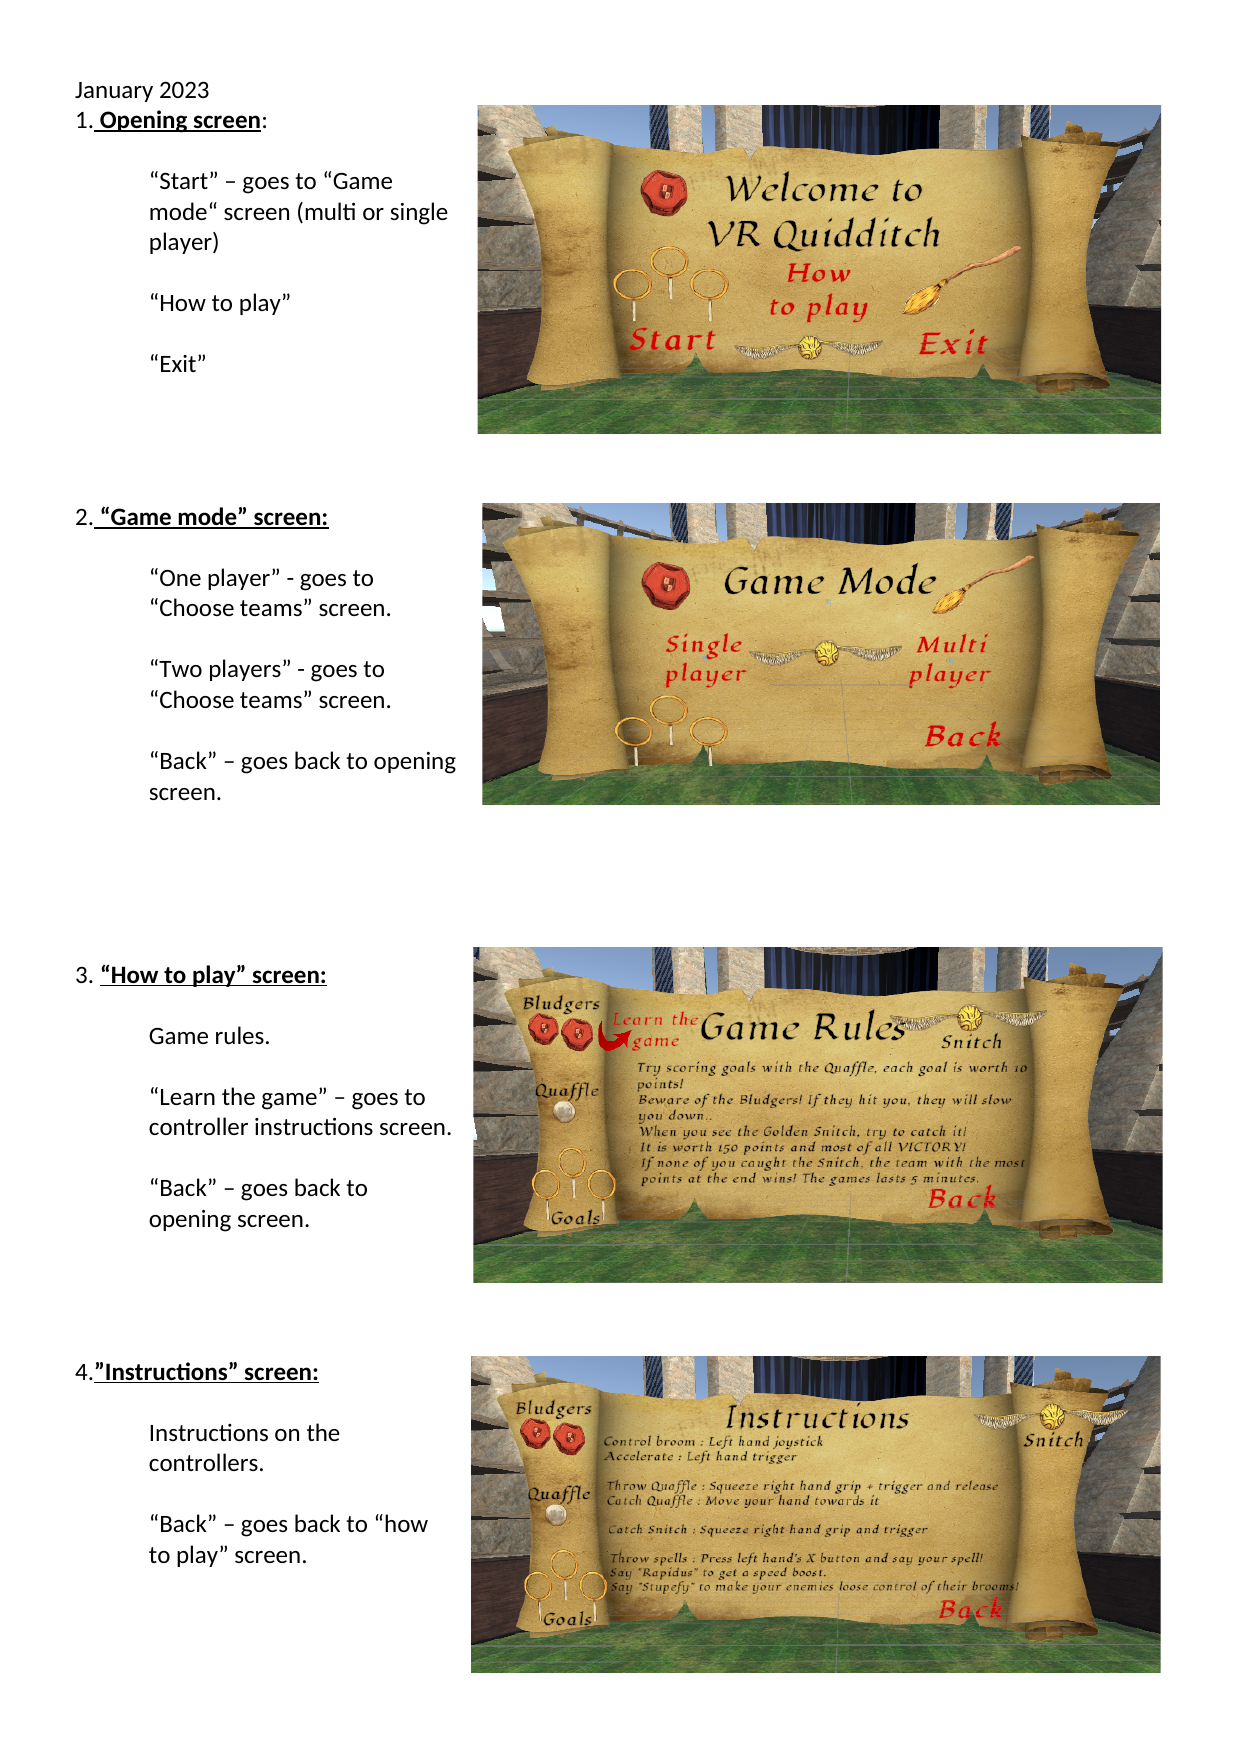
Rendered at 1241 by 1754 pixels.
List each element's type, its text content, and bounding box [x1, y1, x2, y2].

text “Back” – goes back to opening screen. [149, 745, 1165, 806]
text “Start” – goes to “Game mode“ screen (multi or single player) [149, 165, 476, 257]
text “Back” – goes back to opening screen. [149, 1172, 472, 1233]
text “Exit” [75, 348, 476, 379]
picture [481, 503, 1159, 804]
text 2. “Game mode” screen: [75, 501, 1165, 532]
text 3. “How to play” screen: [75, 959, 472, 989]
picture [472, 947, 1163, 1282]
text “Two players” - goes to “Choose teams” screen. [149, 654, 481, 715]
text “Learn the game” – goes to controller instructions screen. [149, 1081, 472, 1142]
text Game rules. [75, 1020, 472, 1050]
text “One player” - goes to “Choose teams” screen. [149, 562, 481, 623]
text 4.”Instructions” screen: [75, 1356, 552, 1386]
picture [552, 1356, 1160, 1445]
text “How to play” [75, 287, 476, 318]
text Instructions on the controllers. [149, 1417, 1165, 1447]
text 1. Opening screen: [75, 104, 1165, 135]
text “Back” – goes back to “how to play” screen. [149, 1478, 1165, 1508]
picture [476, 105, 1160, 433]
